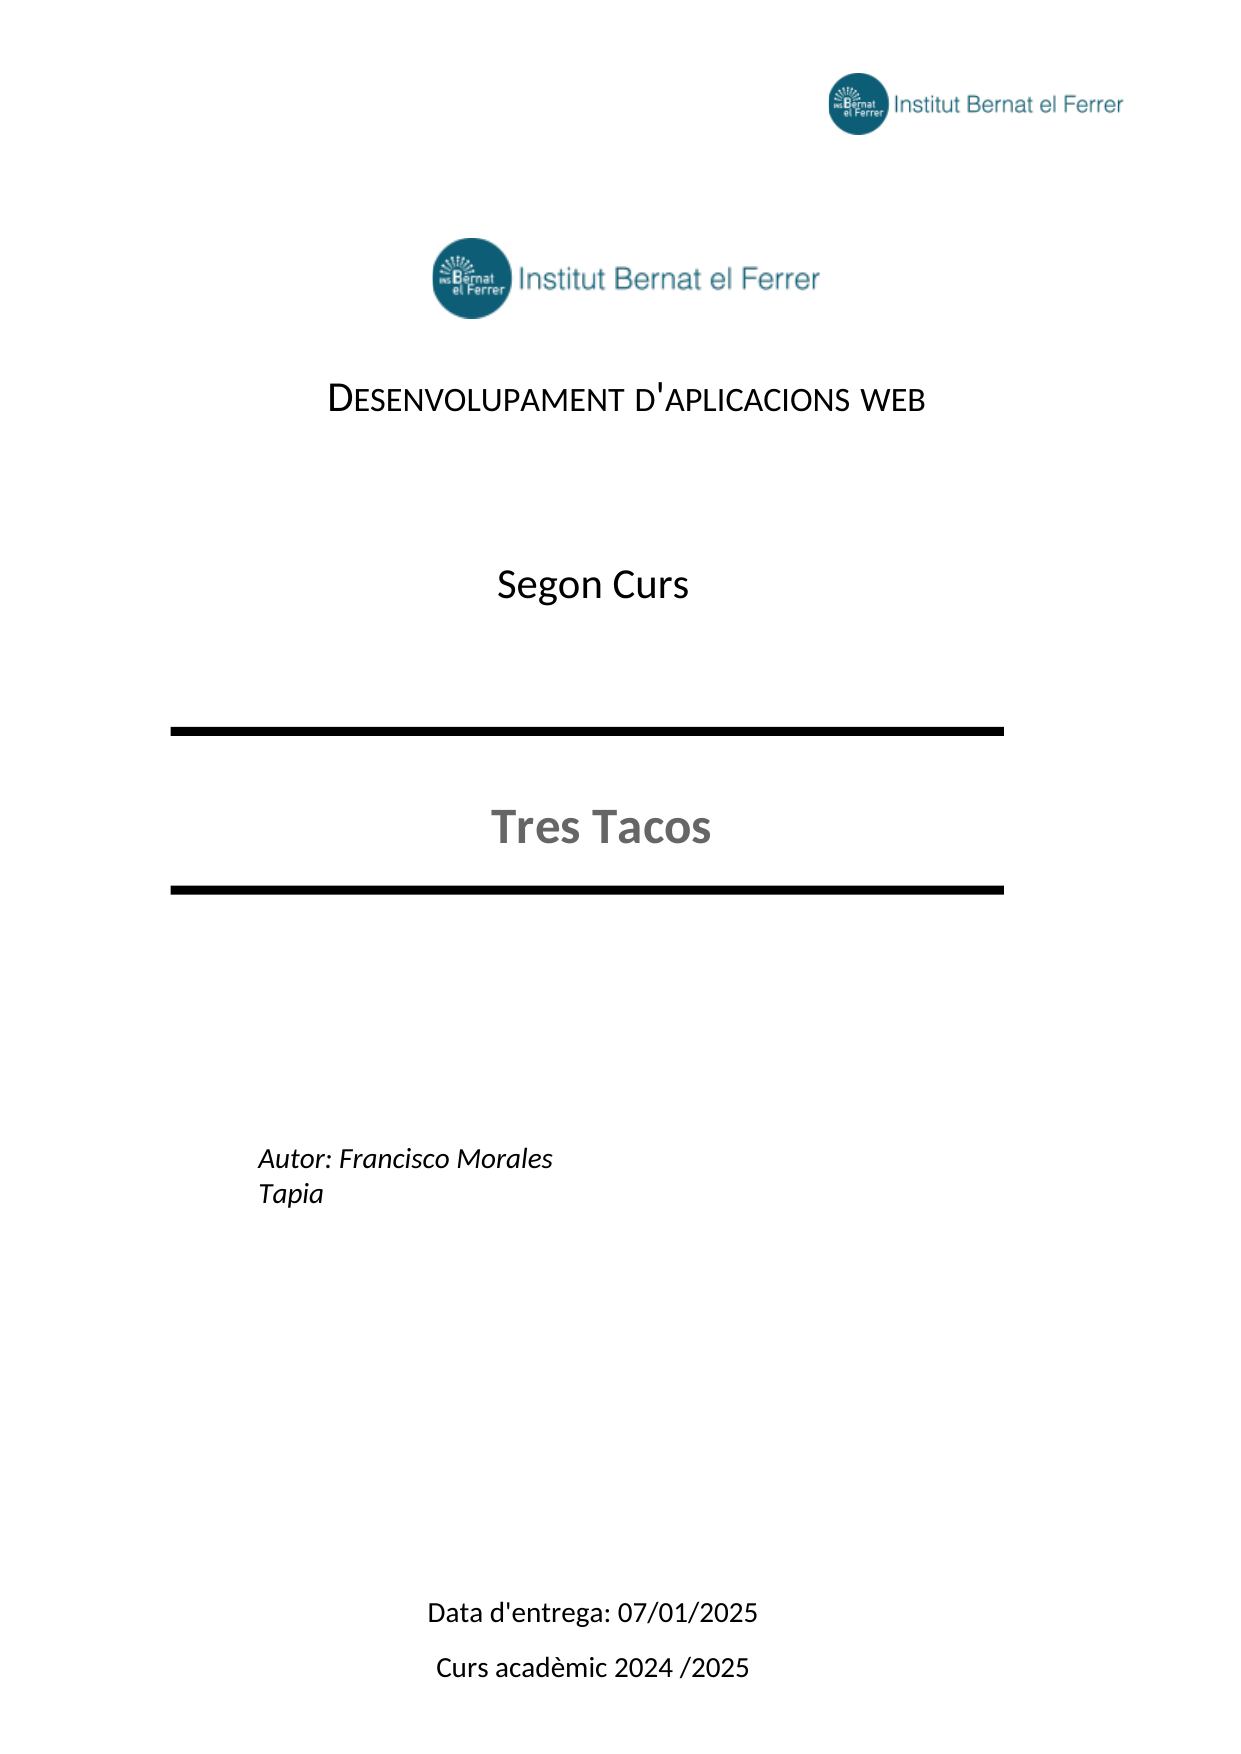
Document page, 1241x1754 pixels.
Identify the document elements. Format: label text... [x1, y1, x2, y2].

picture [432, 238, 820, 319]
text Desenvolupament d'aplicacions web [129, 369, 1123, 422]
text Curs acadèmic 2024 /2025 [347, 1653, 839, 1683]
text Autor: Francisco Morales Tapia [258, 1140, 624, 1211]
text Data d'entrega: 07/01/2025 [347, 1598, 839, 1628]
text Segon Curs [146, 557, 1040, 609]
picture [828, 73, 1124, 135]
text Tres Tacos [146, 794, 1040, 856]
